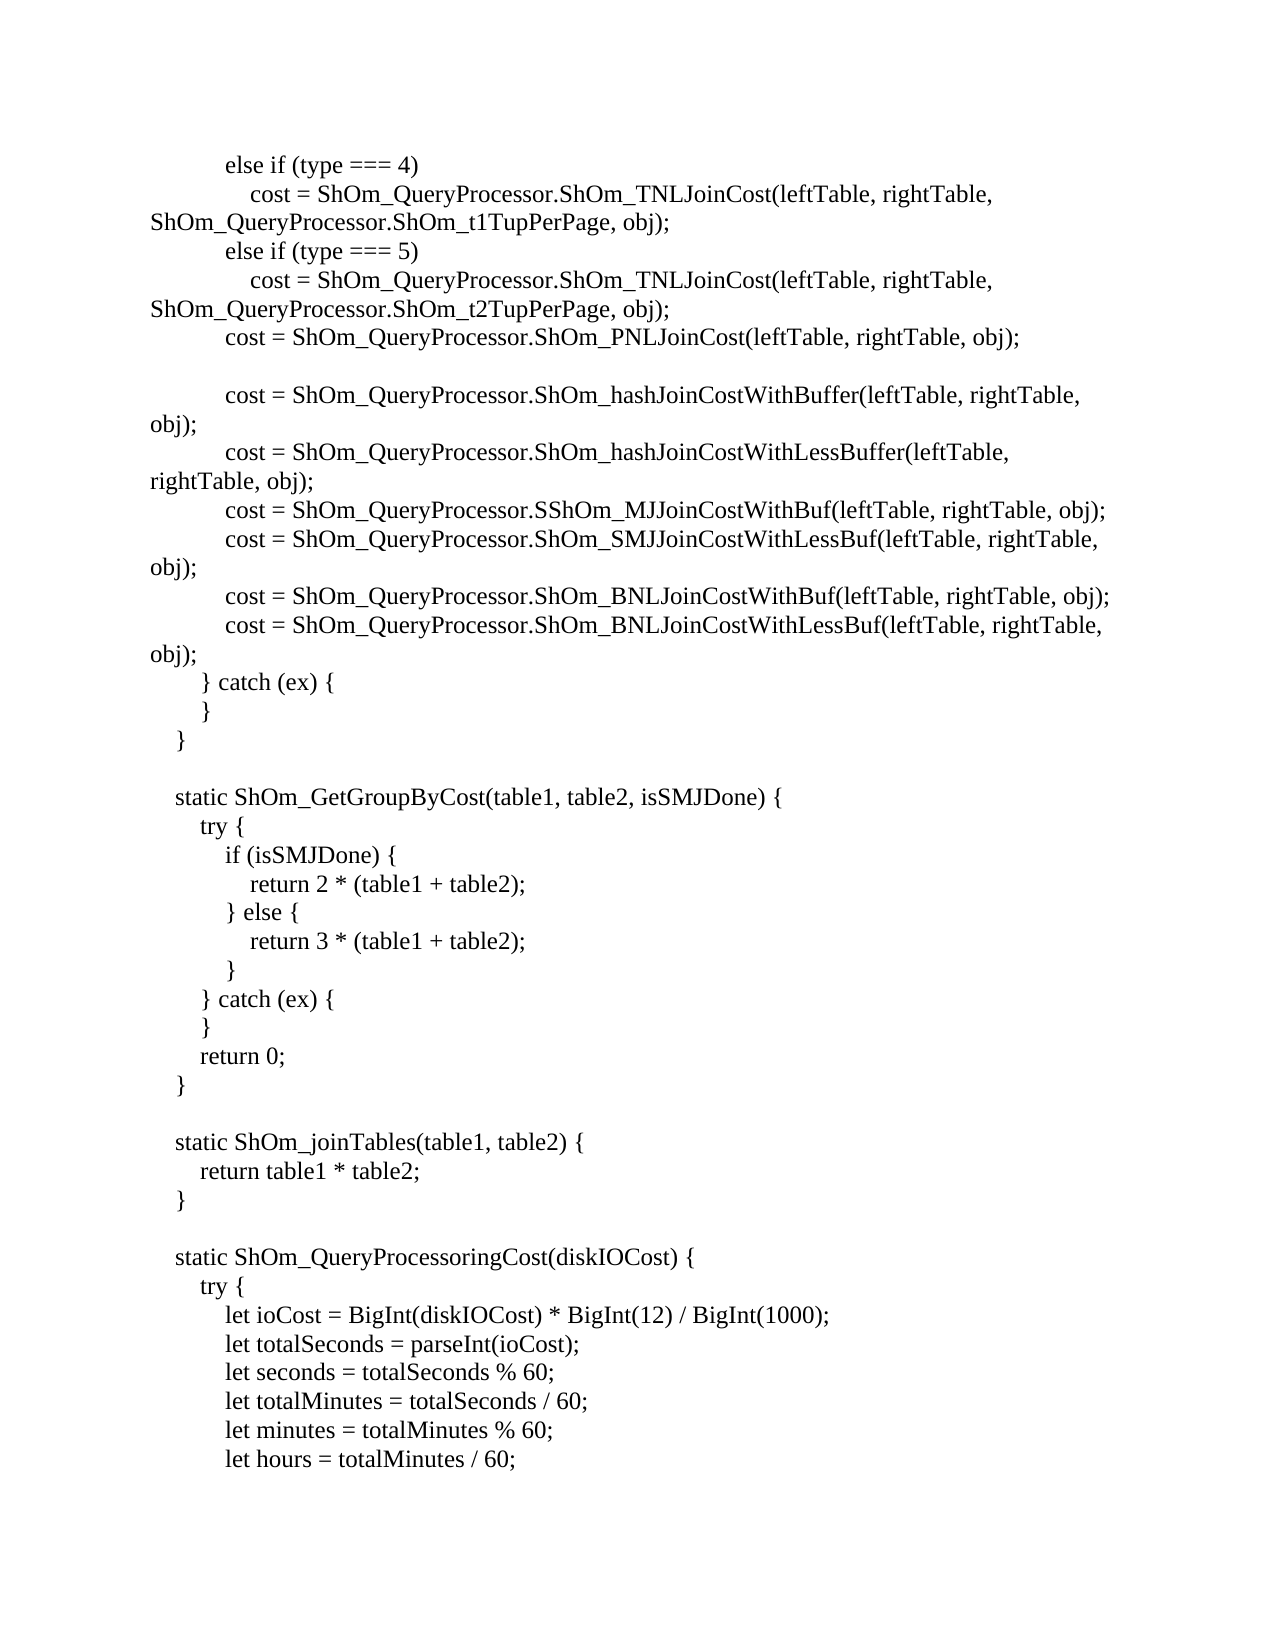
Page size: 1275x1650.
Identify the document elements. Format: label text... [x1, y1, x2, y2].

text return 2 * (table1 + table2); [150, 869, 1125, 897]
text } [150, 1185, 1125, 1214]
text cost = ShOm_QueryProcessor.ShOm_hashJoinCostWithBuffer(leftTable, rightTable, obj); [150, 380, 1125, 437]
text } [150, 725, 1125, 754]
text } [150, 696, 1125, 725]
text else if (type === 4) [150, 150, 1125, 179]
text cost = ShOm_QueryProcessor.SShOm_MJJoinCostWithBuf(leftTable, rightTable, obj); [150, 495, 1125, 524]
text cost = ShOm_QueryProcessor.ShOm_BNLJoinCostWithLessBuf(leftTable, rightTable, obj); [150, 610, 1125, 667]
text } catch (ex) { [150, 984, 1125, 1012]
text static ShOm_joinTables(table1, table2) { [150, 1127, 1125, 1156]
text if (isSMJDone) { [150, 840, 1125, 869]
text try { [150, 1271, 1125, 1300]
text return table1 * table2; [150, 1156, 1125, 1185]
text let minutes = totalMinutes % 60; [150, 1415, 1125, 1444]
text let totalSeconds = parseInt(ioCost); [150, 1329, 1125, 1357]
text static ShOm_QueryProcessoringCost(diskIOCost) { [150, 1242, 1125, 1271]
text cost = ShOm_QueryProcessor.ShOm_TNLJoinCost(leftTable, rightTable, ShOm_QueryProcessor.ShOm_t2TupPerPage, obj); [150, 265, 1125, 322]
text else if (type === 5) [150, 236, 1125, 265]
text let ioCost = BigInt(diskIOCost) * BigInt(12) / BigInt(1000); [150, 1300, 1125, 1329]
text } [150, 955, 1125, 984]
text static ShOm_GetGroupByCost(table1, table2, isSMJDone) { [150, 782, 1125, 811]
text let seconds = totalSeconds % 60; [150, 1357, 1125, 1386]
text } catch (ex) { [150, 667, 1125, 696]
text } [150, 1070, 1125, 1099]
text let hours = totalMinutes / 60; [150, 1444, 1125, 1472]
text cost = ShOm_QueryProcessor.ShOm_hashJoinCostWithLessBuffer(leftTable, rightTable, obj); [150, 437, 1125, 495]
text try { [150, 811, 1125, 840]
text let totalMinutes = totalSeconds / 60; [150, 1386, 1125, 1415]
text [150, 179, 1125, 236]
text cost = ShOm_QueryProcessor.ShOm_SMJJoinCostWithLessBuf(leftTable, rightTable, obj); [150, 524, 1125, 581]
text return 3 * (table1 + table2); [150, 926, 1125, 955]
text cost = ShOm_QueryProcessor.ShOm_BNLJoinCostWithBuf(leftTable, rightTable, obj); [150, 581, 1125, 610]
text } [150, 1012, 1125, 1041]
text cost = ShOm_QueryProcessor.ShOm_PNLJoinCost(leftTable, rightTable, obj); [150, 322, 1125, 351]
text return 0; [150, 1041, 1125, 1070]
text } else { [150, 897, 1125, 926]
